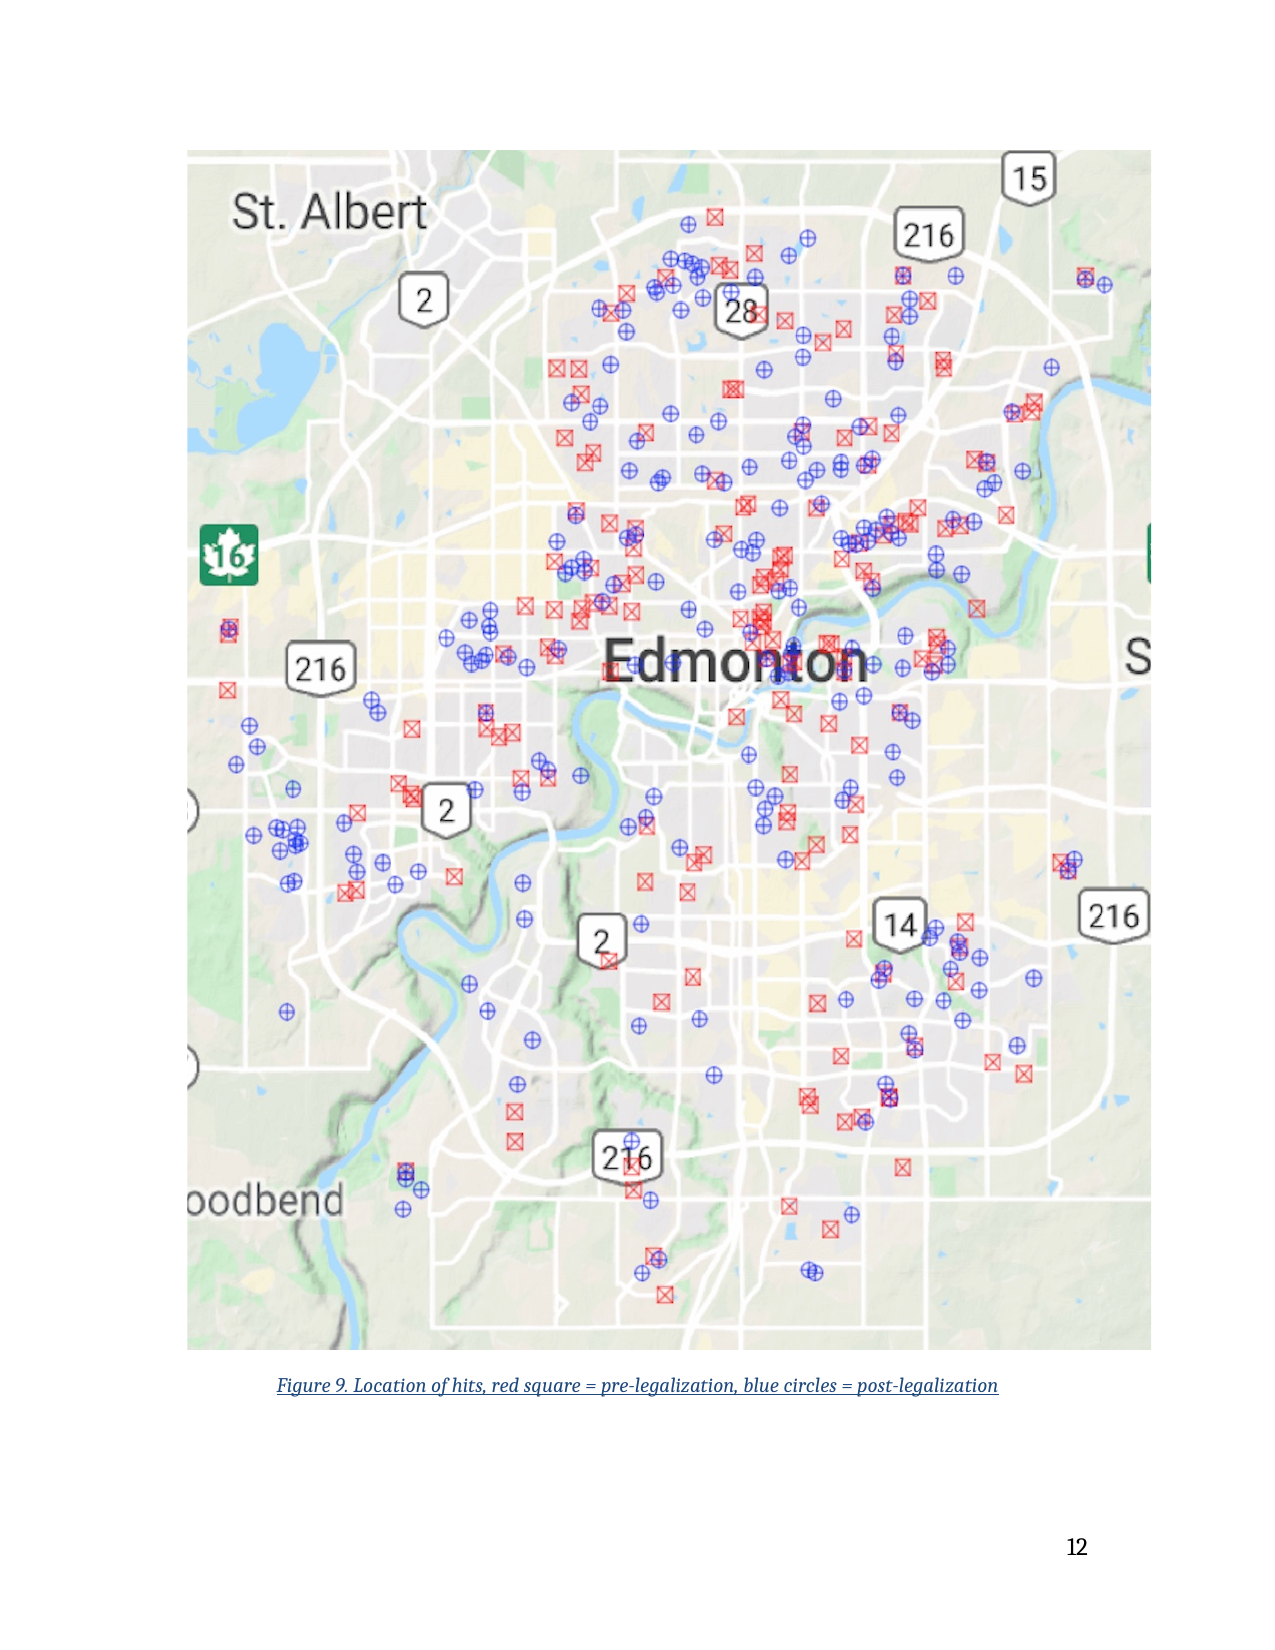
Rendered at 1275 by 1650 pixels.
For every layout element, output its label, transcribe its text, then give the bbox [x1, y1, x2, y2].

picture [187, 150, 1152, 1350]
text Figure 9. Location of hits, red square = pre-legalization, blue circles = post-legalization [187, 1374, 1088, 1398]
